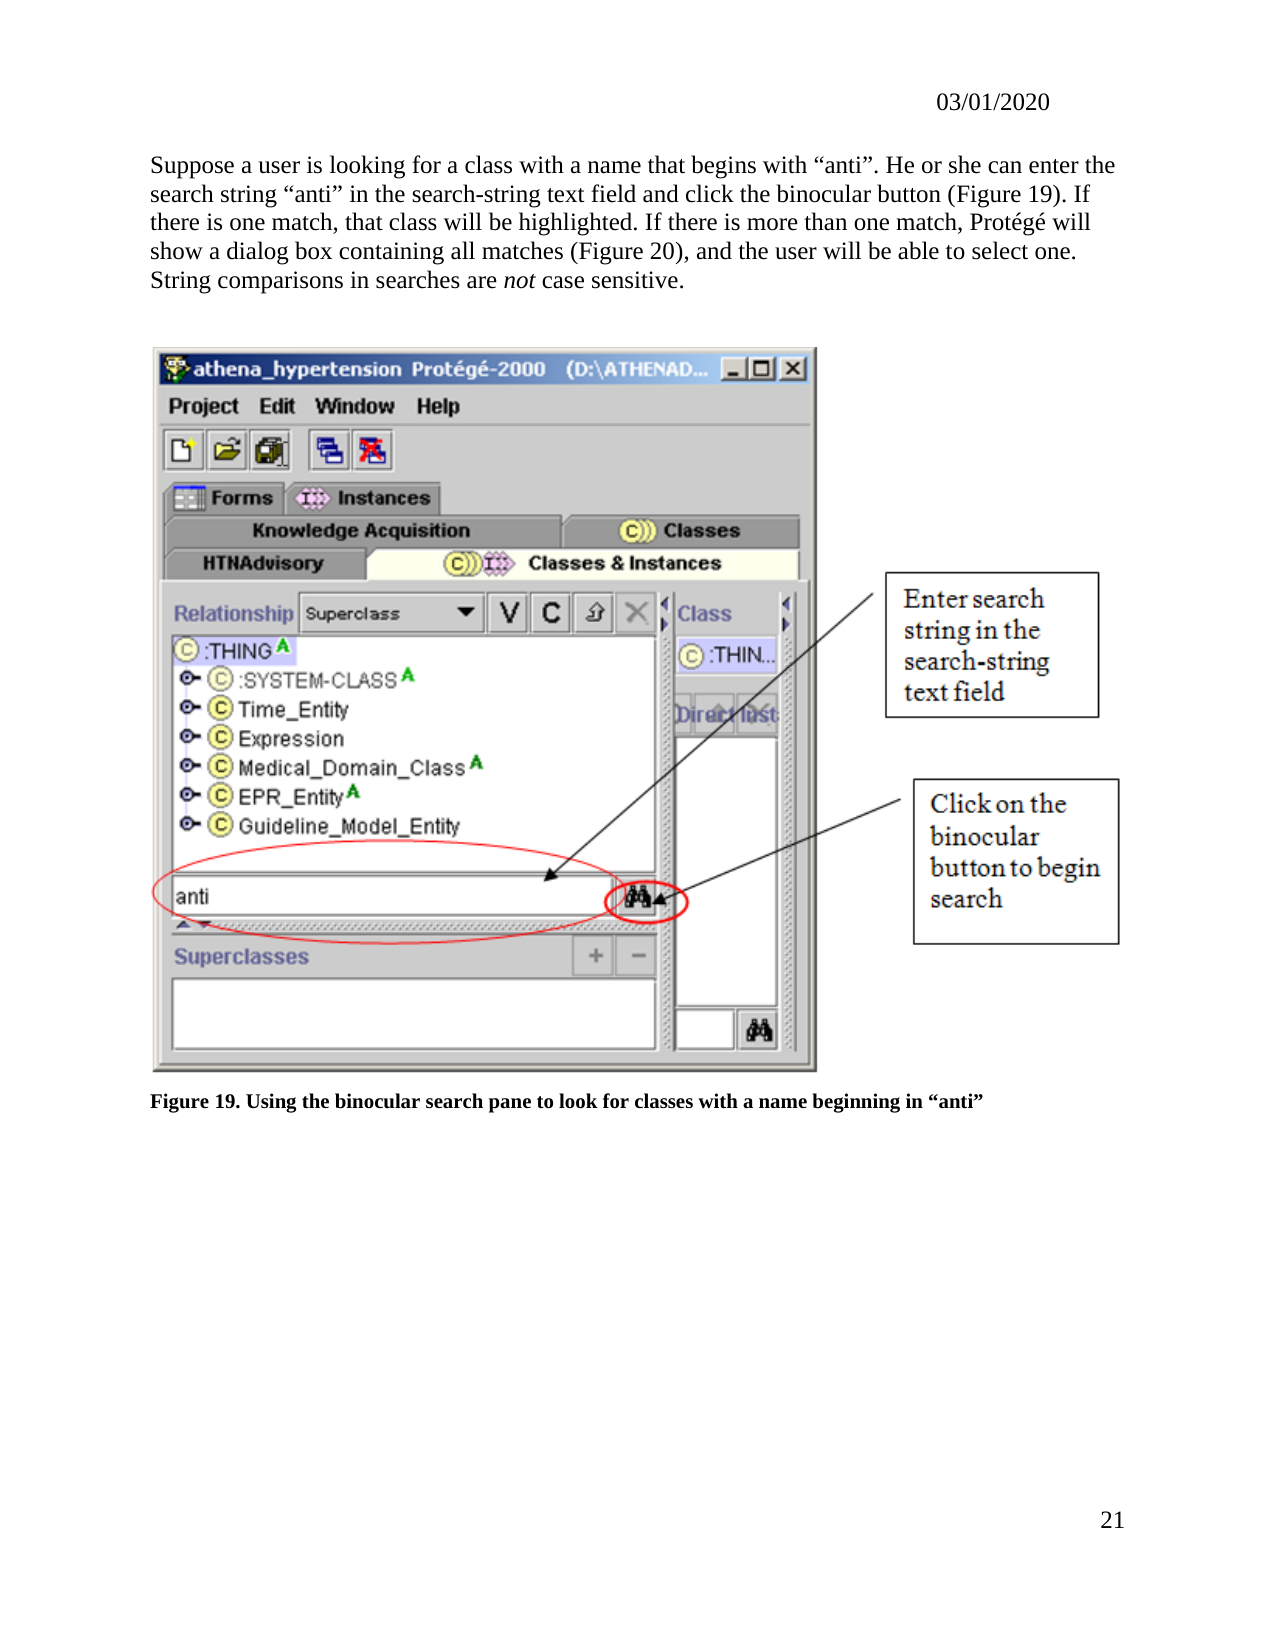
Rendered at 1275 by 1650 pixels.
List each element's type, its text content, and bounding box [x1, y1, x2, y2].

picture [150, 347, 1125, 1077]
text Figure 19. Using the binocular search pane to look for classes with a name beginning in “anti” [150, 1089, 1125, 1113]
text Suppose a user is looking for a class with a name that begins with “anti”. He or she can enter the search string “anti” in the search-string text field and click the binocular button (Figure 19). If there is one match, that class will be highlighted. If there is more than one match, Protégé will show a dialog box containing all matches (Figure 20), and the user will be able to select one. String comparisons in searches are not case sensitive. [150, 150, 1125, 294]
